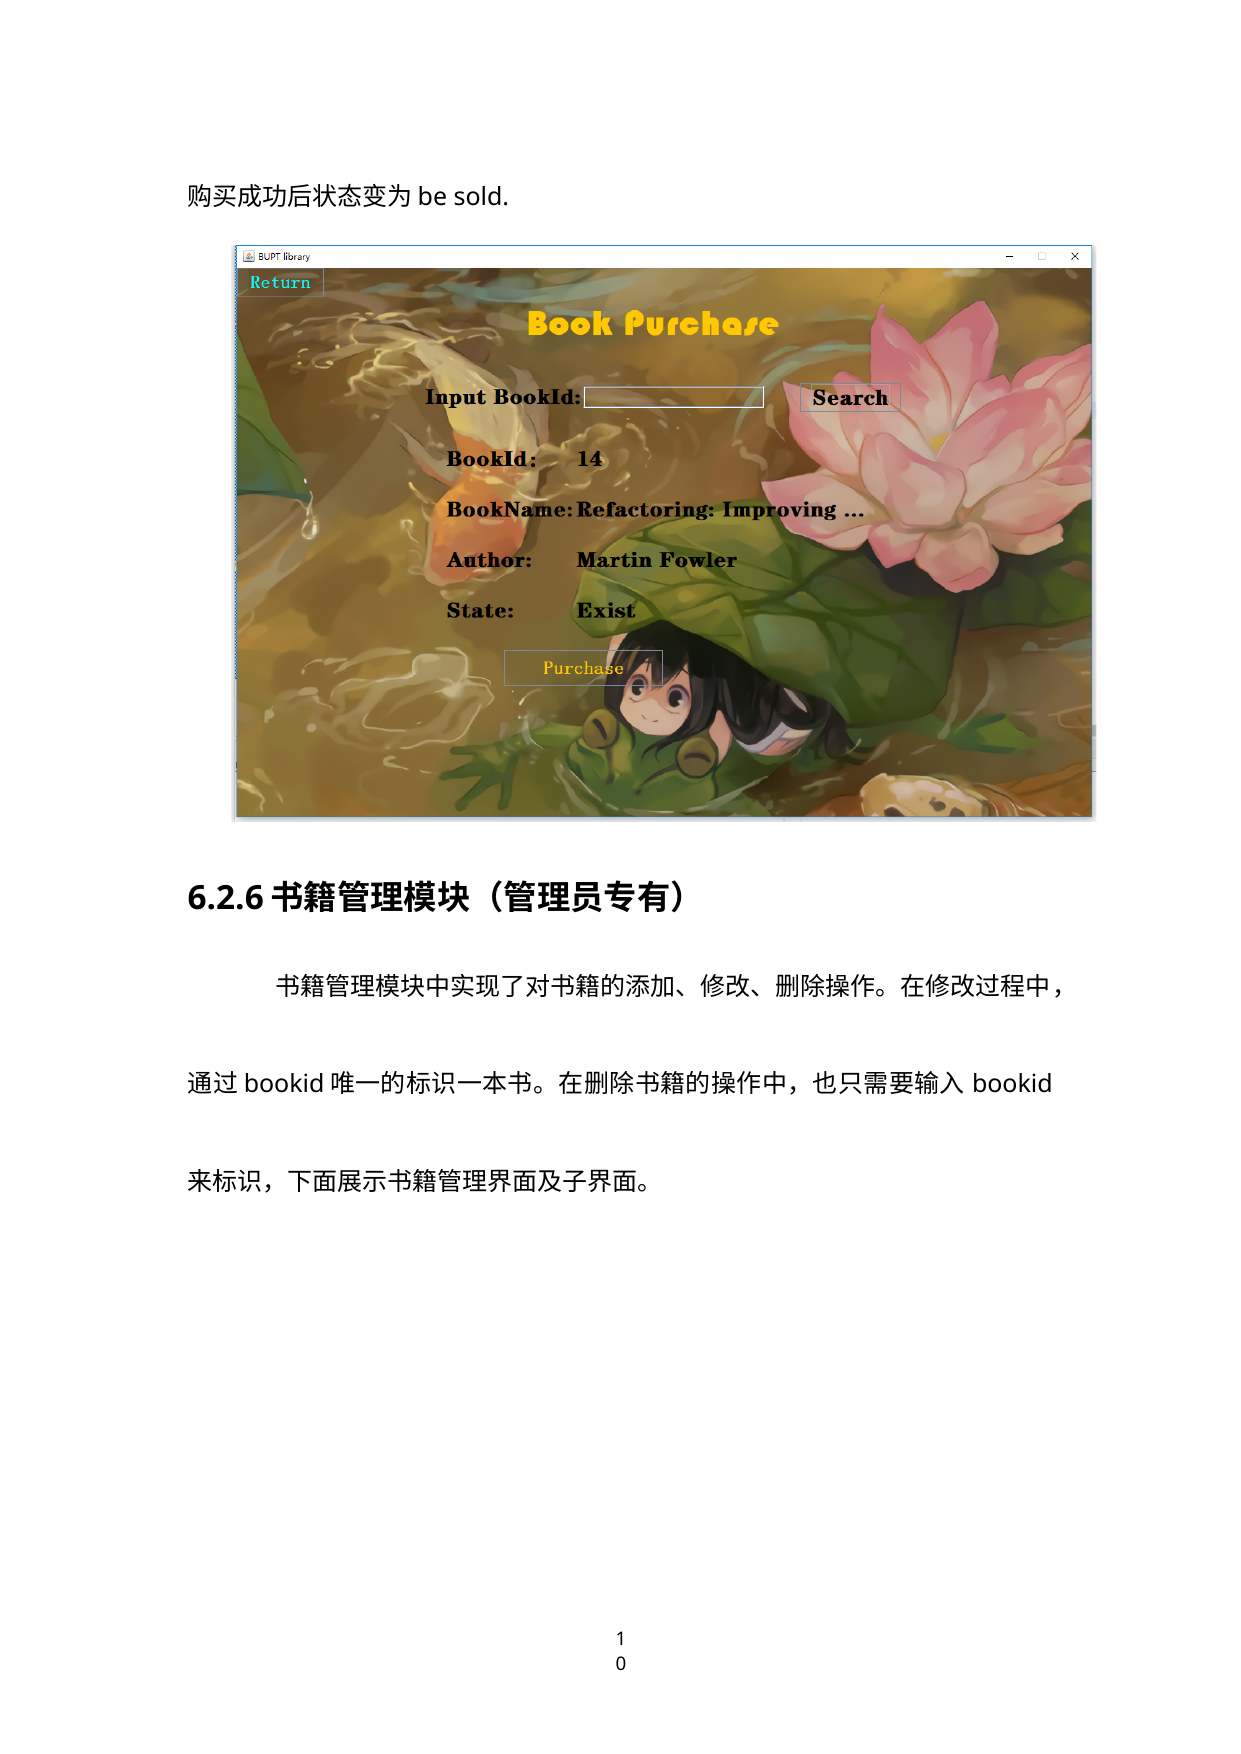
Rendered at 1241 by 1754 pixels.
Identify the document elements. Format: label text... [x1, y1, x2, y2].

picture [231, 245, 1097, 822]
text 书籍管理模块中实现了对书籍的添加、修改、删除操作。在修改过程中，通过bookid唯一的标识一本书。在删除书籍的操作中，也只需要输入bookid来标识，下面展示书籍管理界面及子界面。 [187, 952, 1053, 1212]
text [187, 162, 1053, 227]
